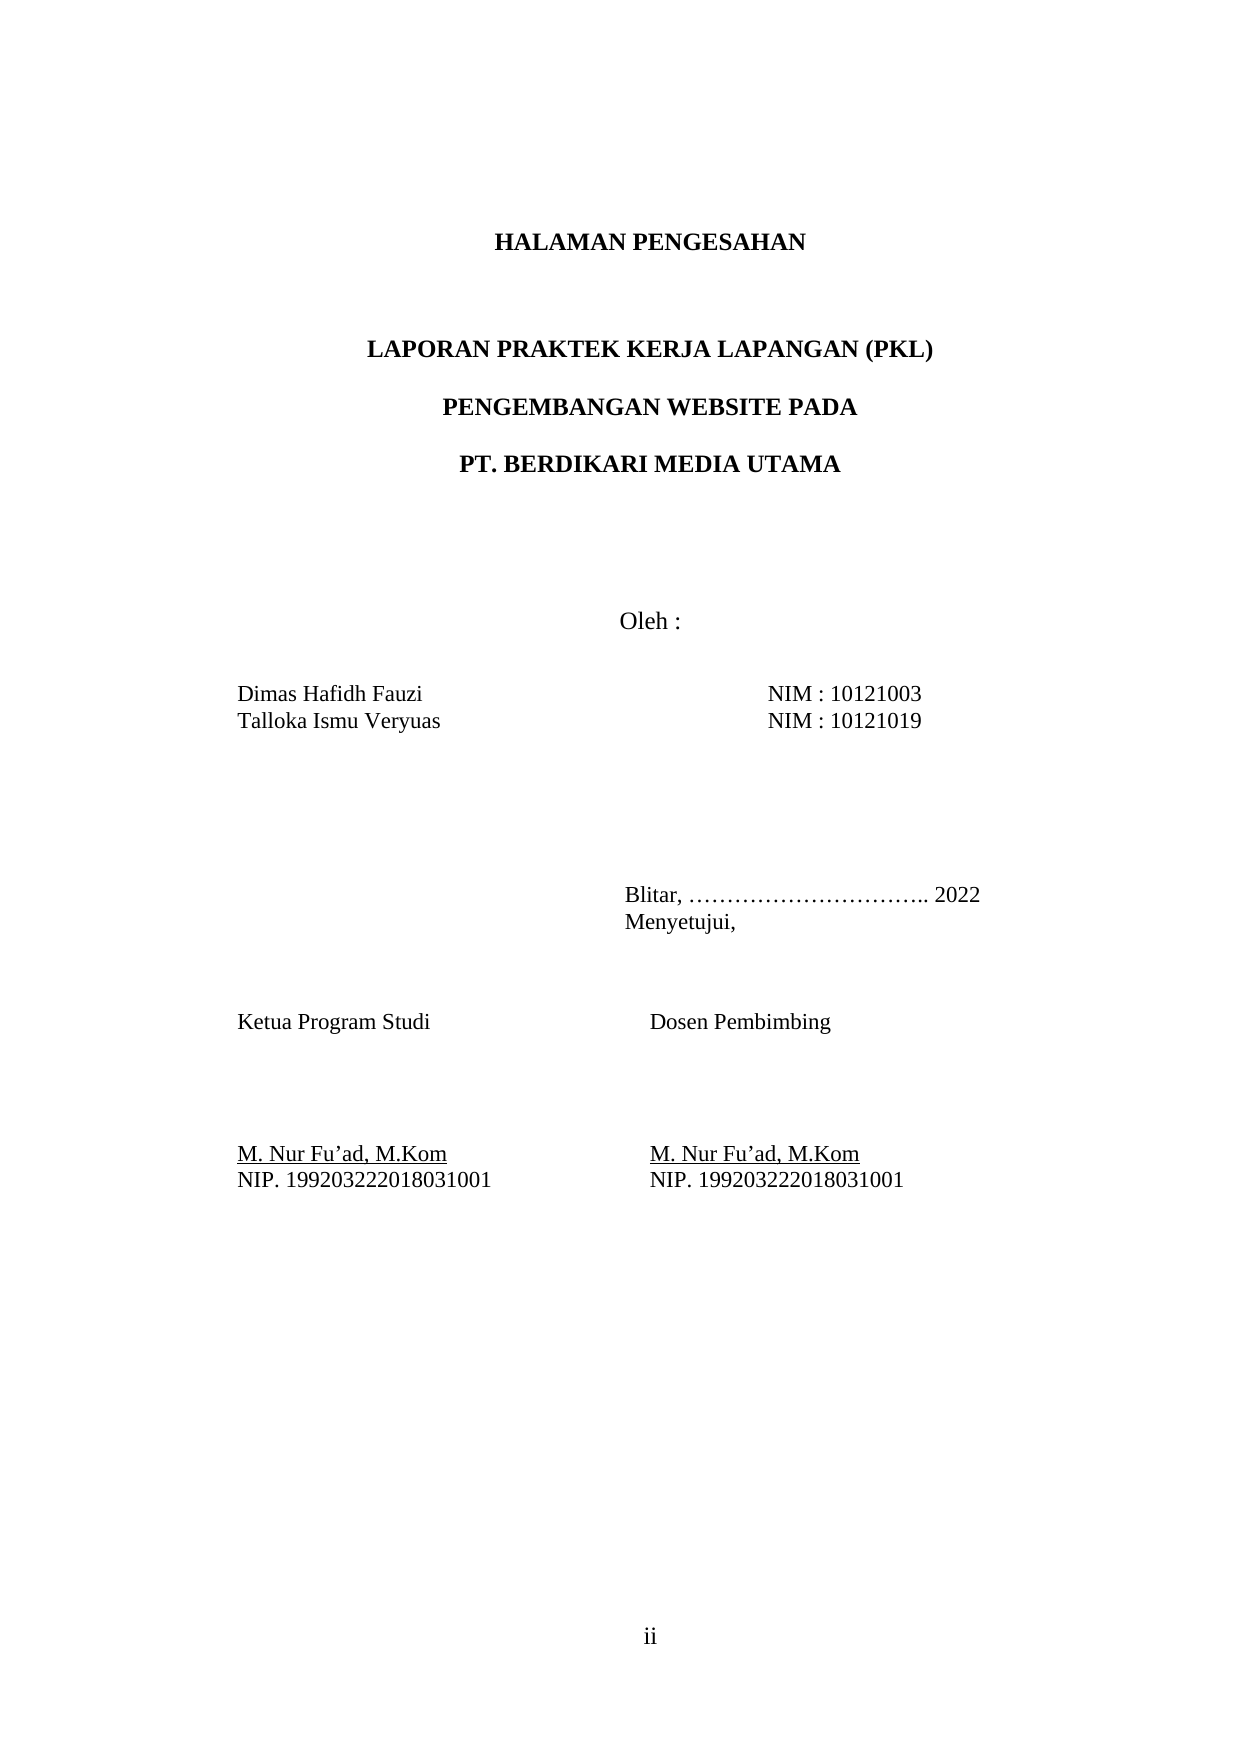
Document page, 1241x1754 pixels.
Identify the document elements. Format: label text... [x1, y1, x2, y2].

table_cell NIM : 10121019 [638, 707, 1051, 733]
table_header Dosen Pembimbing [638, 1008, 1051, 1034]
table_cell Talloka Ismu Veryuas [226, 707, 638, 733]
table_cell M. Nur Fu’ad, M.Kom NIP. 199203222018031001 [226, 1035, 638, 1193]
subtitle HALAMAN PENGESAHAN [237, 227, 1063, 256]
table_cell M. Nur Fu’ad, M.Kom NIP. 199203222018031001 [638, 1035, 1051, 1193]
table_cell Menyetujui, [613, 908, 1063, 934]
text Oleh : [237, 606, 1063, 635]
table_header Dimas Hafidh Fauzi [226, 680, 638, 707]
text LAPORAN PRAKTEK KERJA LAPANGAN (PKL) PENGEMBANGAN WEBSITE PADA PT. BERDIKARI MEDIA UTAMA [237, 334, 1063, 478]
table_header Ketua Program Studi [226, 1008, 638, 1034]
table_header NIM : 10121003 [638, 680, 1051, 707]
table_header Blitar, ………………………….. 2022 [613, 881, 1063, 908]
